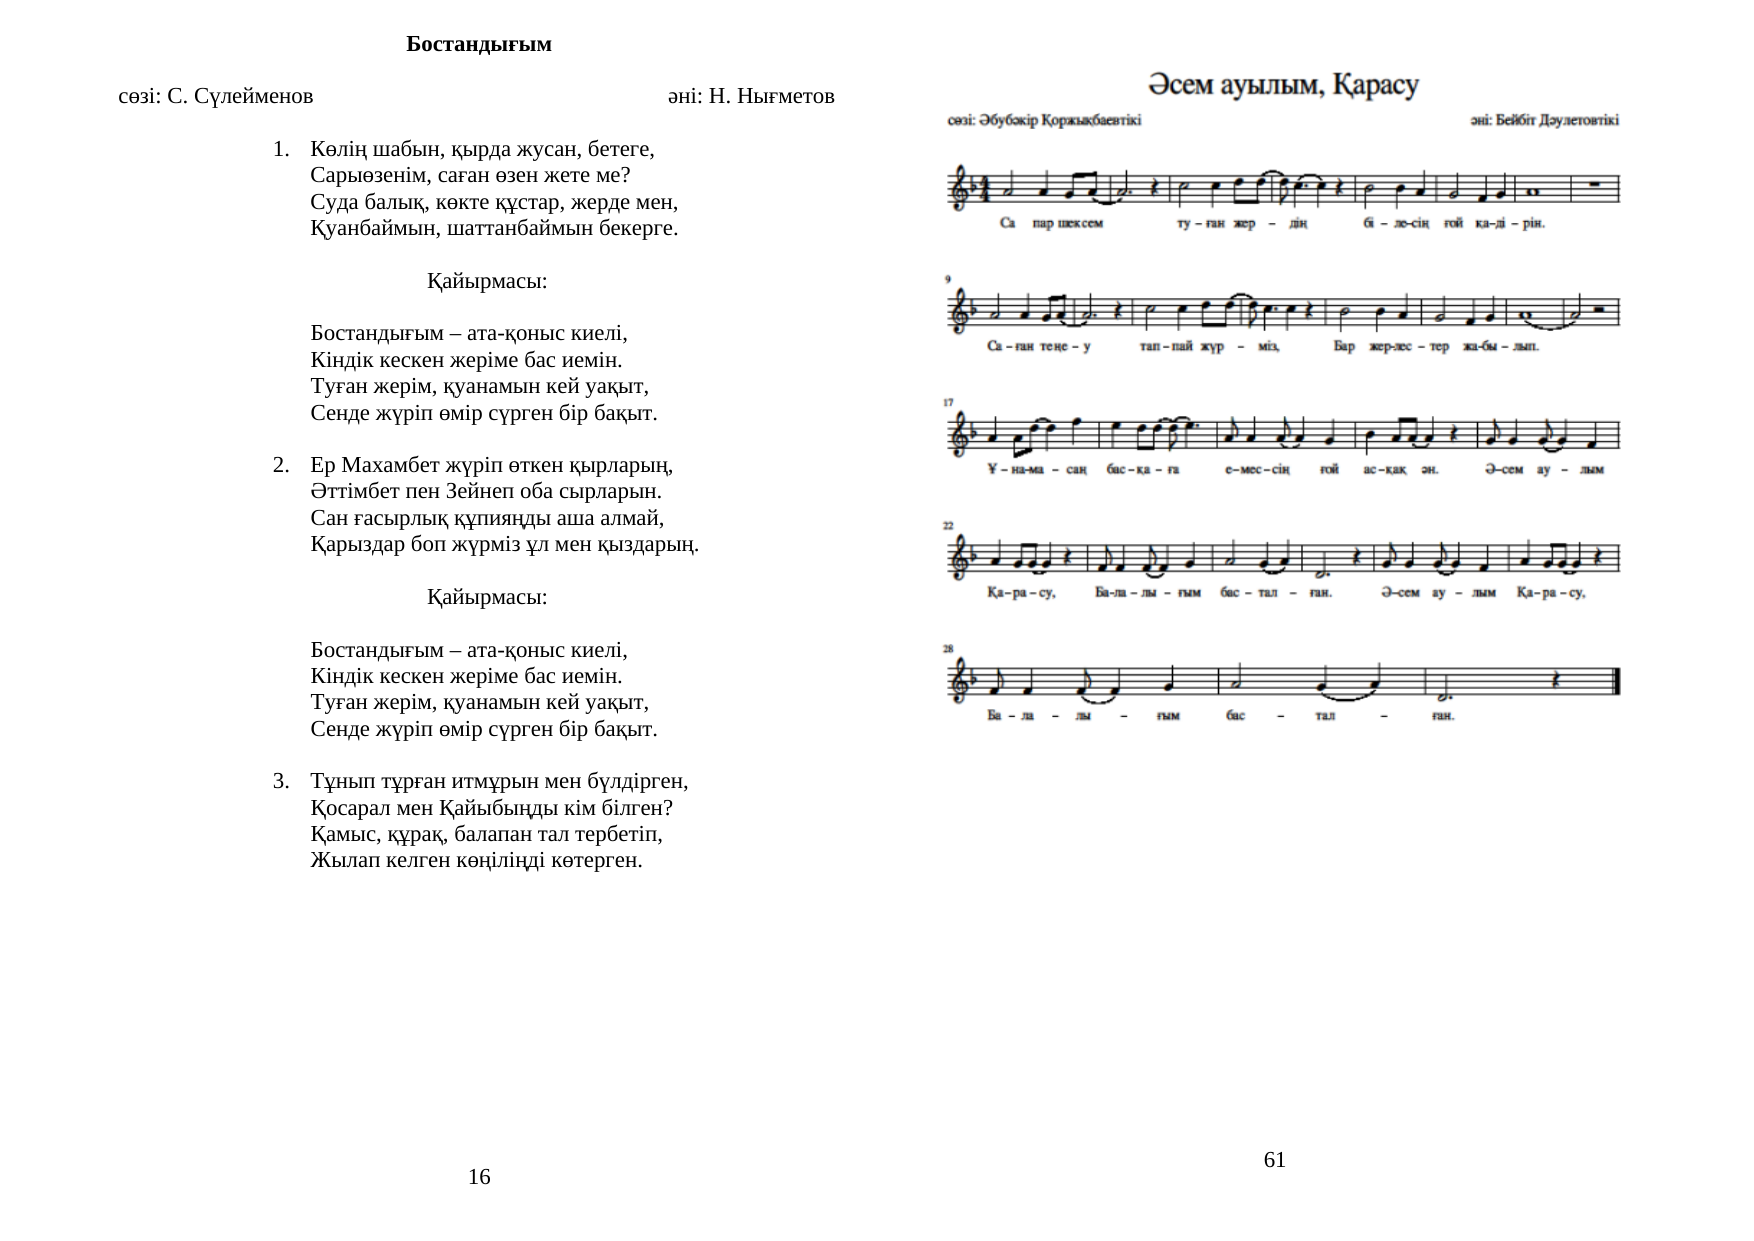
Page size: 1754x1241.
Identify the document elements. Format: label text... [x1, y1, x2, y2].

text Туған жерім, қуанамын кей уақыт, [236, 372, 840, 398]
text Сенде жүріп өмір сүрген бір бақыт. [236, 715, 840, 741]
text Қамыс, құрақ, балапан тал тербетіп, [236, 820, 840, 847]
text Кіндік кескен жеріме бас иемін. [236, 346, 840, 372]
text Сенде жүріп өмір сүрген бір бақыт. [236, 398, 840, 425]
text Сарыөзенім, саған өзен жете ме? [310, 161, 840, 188]
text Қуанбаймын, шаттанбаймын бекерге. [310, 214, 840, 240]
text 16 [118, 1163, 840, 1189]
text Бостандығым [118, 29, 840, 56]
text Туған жерім, қуанамын кей уақыт, [236, 688, 840, 715]
text Суда балық, көкте құстар, жерде мен, [310, 188, 840, 214]
text Бостандығым – ата-қоныс киелі, [236, 636, 840, 662]
text Бостандығым – ата-қоныс киелі, [236, 319, 840, 346]
list Көлің шабын, қырда жусан, бетеге, [273, 135, 840, 161]
list Тұнып тұрған итмұрын мен бүлдірген, [273, 767, 840, 794]
text Қайырмасы: [118, 267, 840, 293]
text Қайырмасы: [118, 583, 840, 609]
text Жылап келген көңіліңді көтерген. [236, 847, 840, 873]
text Сан ғасырлық құпияңды аша алмай, [236, 504, 840, 530]
text 61 [914, 1146, 1636, 1172]
text Қарыздар боп жүрміз ұл мен қыздарың. [236, 530, 840, 557]
text Қосарал мен Қайыбыңды кім білген? [236, 794, 840, 820]
list Ер Махамбет жүріп өткен қырларың, [273, 451, 840, 478]
text сөзі: С. Сүлейменов әні: Н. Нығметов [118, 82, 840, 109]
text Әттімбет пен Зейнеп оба сырларын. [236, 478, 840, 504]
text Кіндік кескен жеріме бас иемін. [236, 662, 840, 688]
